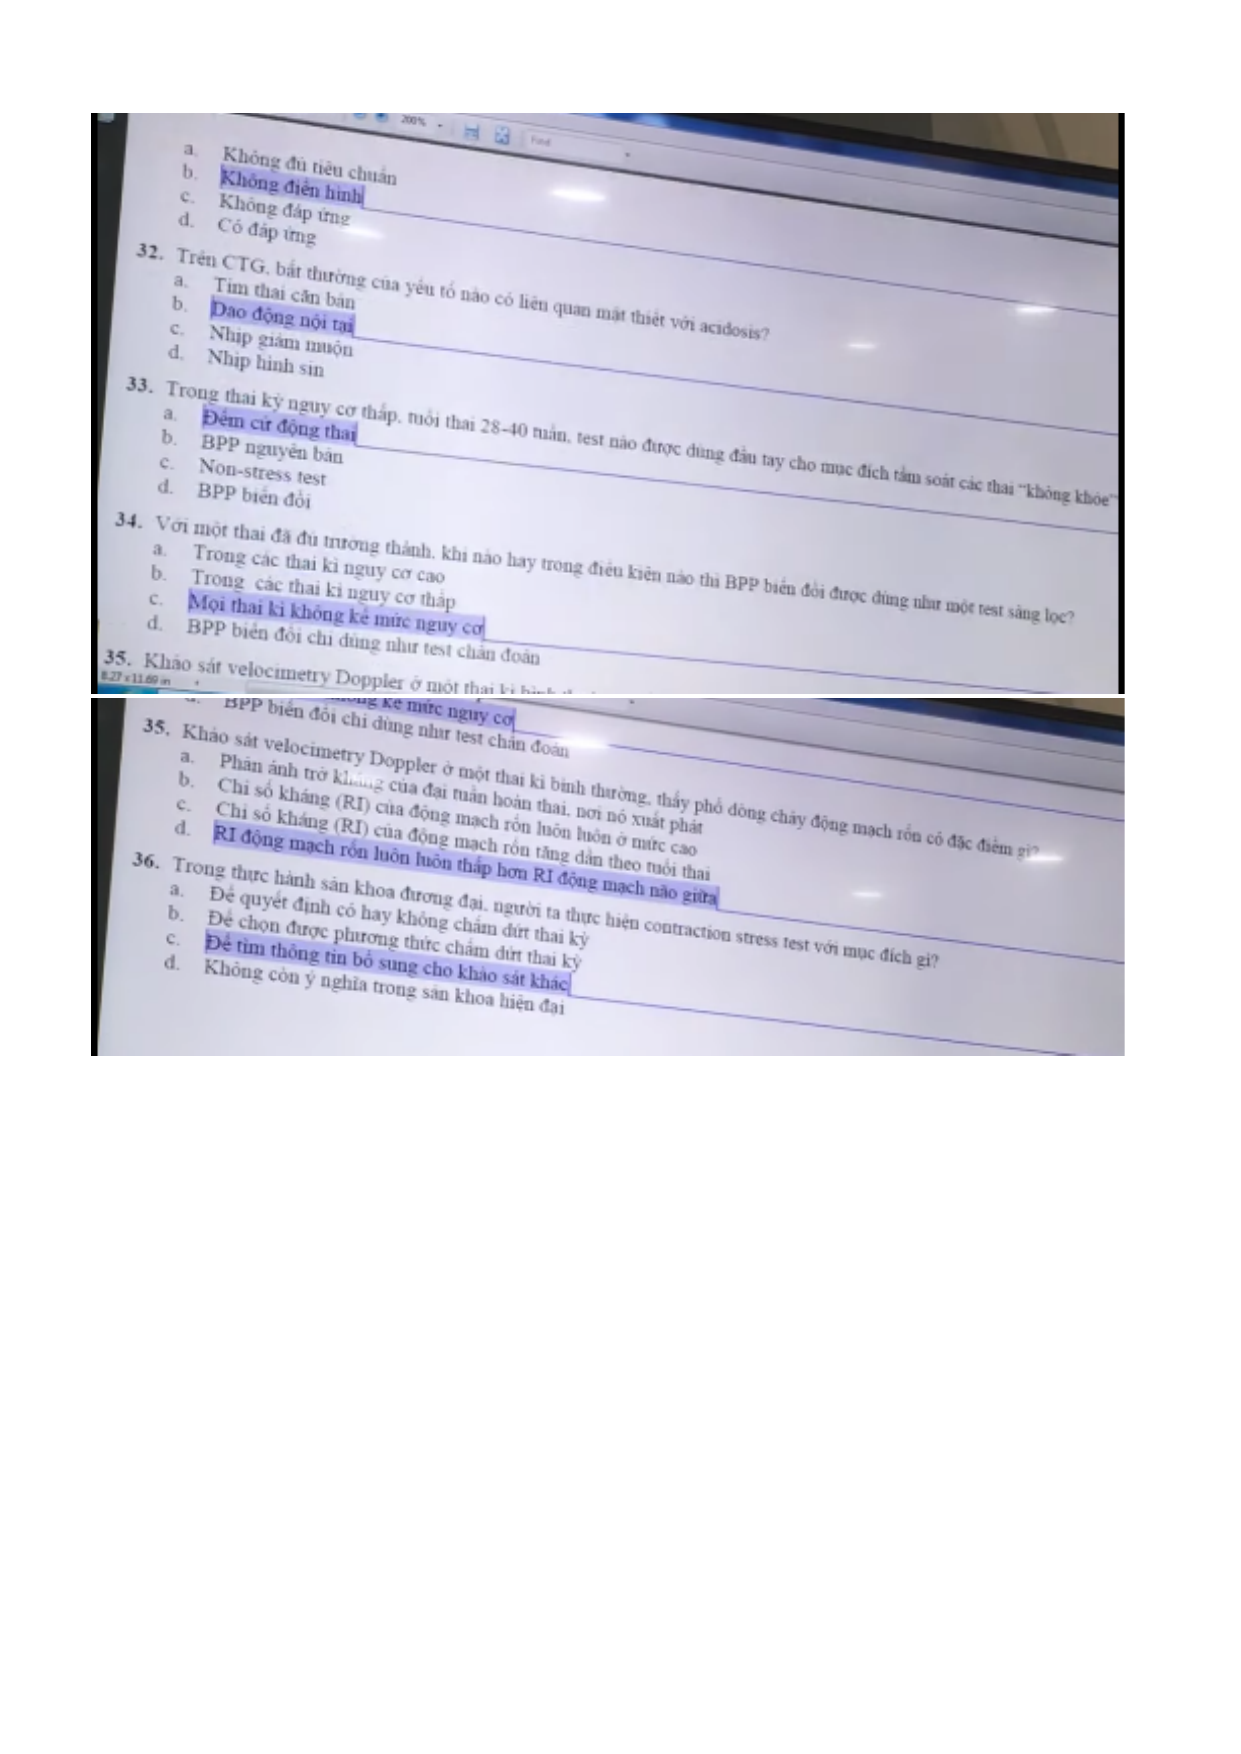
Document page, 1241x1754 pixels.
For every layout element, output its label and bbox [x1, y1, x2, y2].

picture [91, 698, 1125, 1056]
picture [91, 113, 1125, 694]
